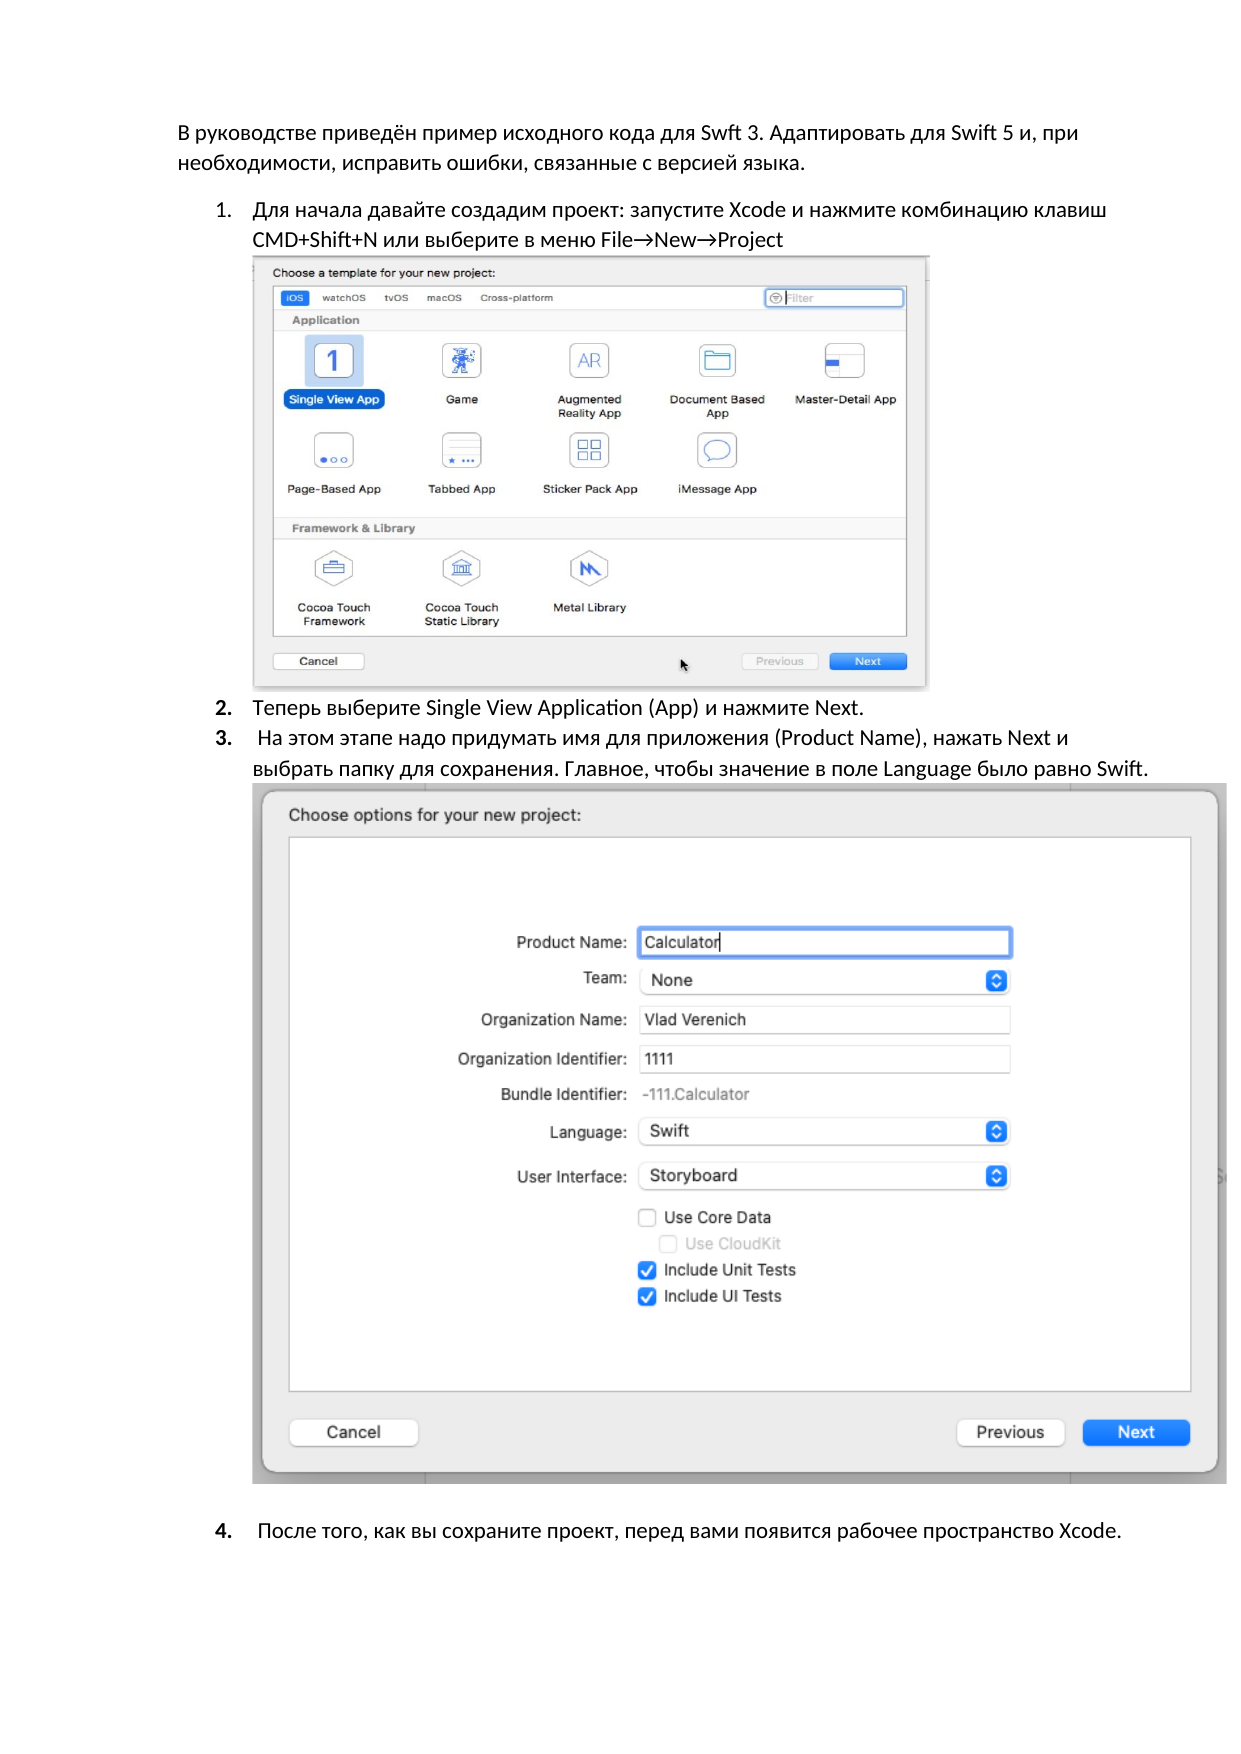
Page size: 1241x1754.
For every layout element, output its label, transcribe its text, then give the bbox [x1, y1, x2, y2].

list Теперь выберите Single View Application (App) и нажмите Next. [215, 693, 1152, 721]
list Для начала давайте создадим проект: запустите Xcode и нажмите комбинацию клавиш CMD+Shift+N или выберите в меню File→New→Project [215, 195, 1152, 253]
text В руководстве приведён пример исходного кода для Swft 3. Адаптировать для Swift 5 и, при необходимости, исправить ошибки, связанные с версией языка. [177, 118, 1152, 176]
picture [252, 783, 1227, 1484]
picture [252, 255, 930, 692]
list На этом этапе надо придумать имя для приложения (Product Name), нажать Next и выбрать папку для сохранения. Главное, чтобы значение в поле Language было равно Swift. [215, 723, 1152, 782]
list После того, как вы сохраните проект, перед вами появится рабочее пространство Xcode. [215, 1516, 1152, 1544]
